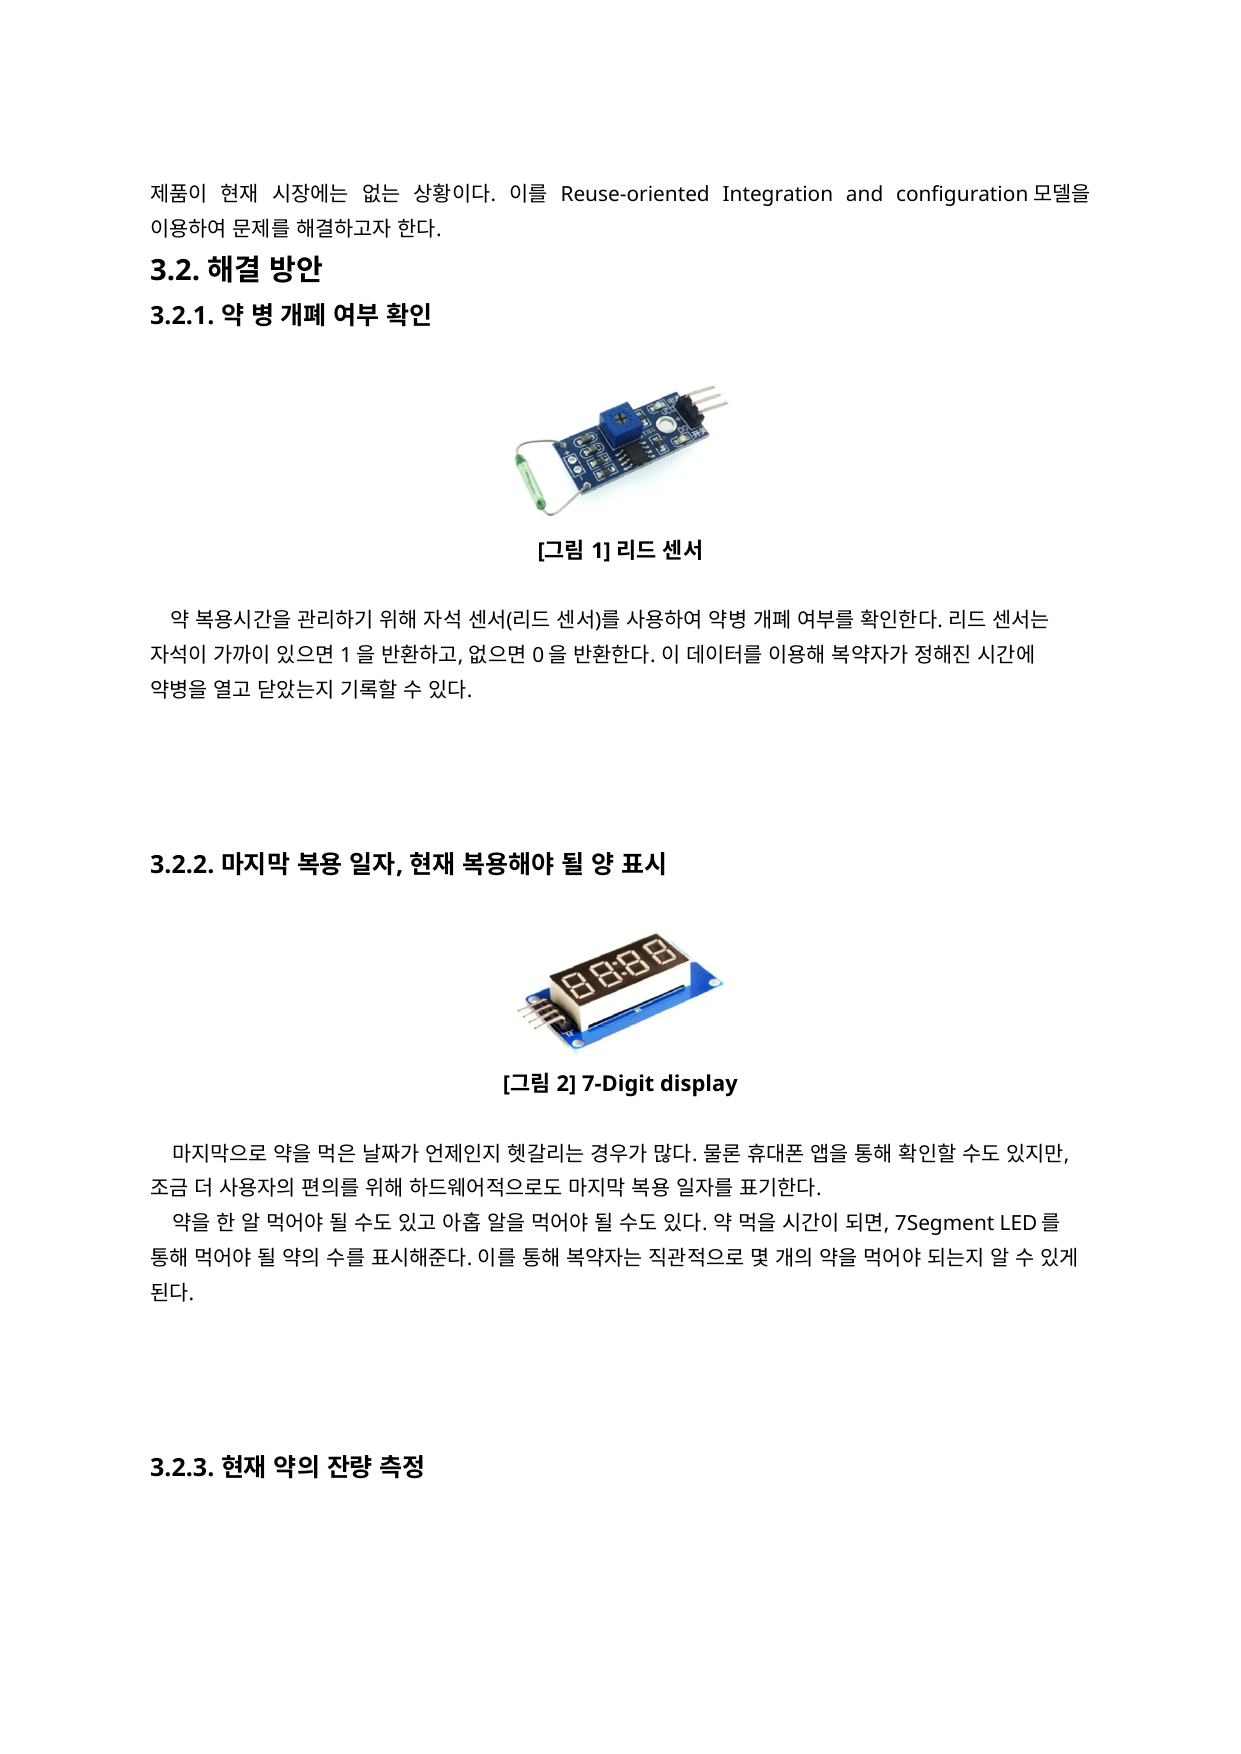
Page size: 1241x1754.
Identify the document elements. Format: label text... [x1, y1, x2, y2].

picture [508, 920, 732, 1062]
text 약 복용시간을 관리하기 위해 자석 센서(리드 센서)를 사용하여 약병 개폐 여부를 확인한다. 리드 센서는 자석이 가까이 있으면 1을 반환하고, 없으면 0을 반환한다. 이 데이터를 이용해 복약자가 정해진 시간에 약병을 열고 닫았는지 기록할 수 있다. [150, 604, 1090, 703]
text 3.2.3. 현재 약의 잔량 측정 [150, 1447, 1090, 1484]
text [그림 1] 리드 센서 [150, 533, 1090, 565]
text [그림 2] 7-Digit display [150, 1066, 1090, 1098]
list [150, 177, 1090, 242]
text 약을 한 알 먹어야 될 수도 있고 아홉 알을 먹어야 될 수도 있다. 약 먹을 시간이 되면, 7Segment LED를 통해 먹어야 될 약의 수를 표시해준다. 이를 통해 복약자는 직관적으로 몇 개의 약을 먹어야 되는지 알 수 있게 된다. [150, 1206, 1090, 1306]
text 3.2. 해결 방안 [150, 247, 1090, 289]
text 마지막으로 약을 먹은 날짜가 언제인지 헷갈리는 경우가 많다. 물론 휴대폰 앱을 통해 확인할 수도 있지만, 조금 더 사용자의 편의를 위해 하드웨어적으로도 마지막 복용 일자를 표기한다. [150, 1137, 1090, 1202]
picture [499, 371, 742, 529]
text 3.2.2. 마지막 복용 일자, 현재 복용해야 될 양 표시 [150, 845, 1090, 881]
text 3.2.1. 약 병 개폐 여부 확인 [150, 296, 1090, 332]
